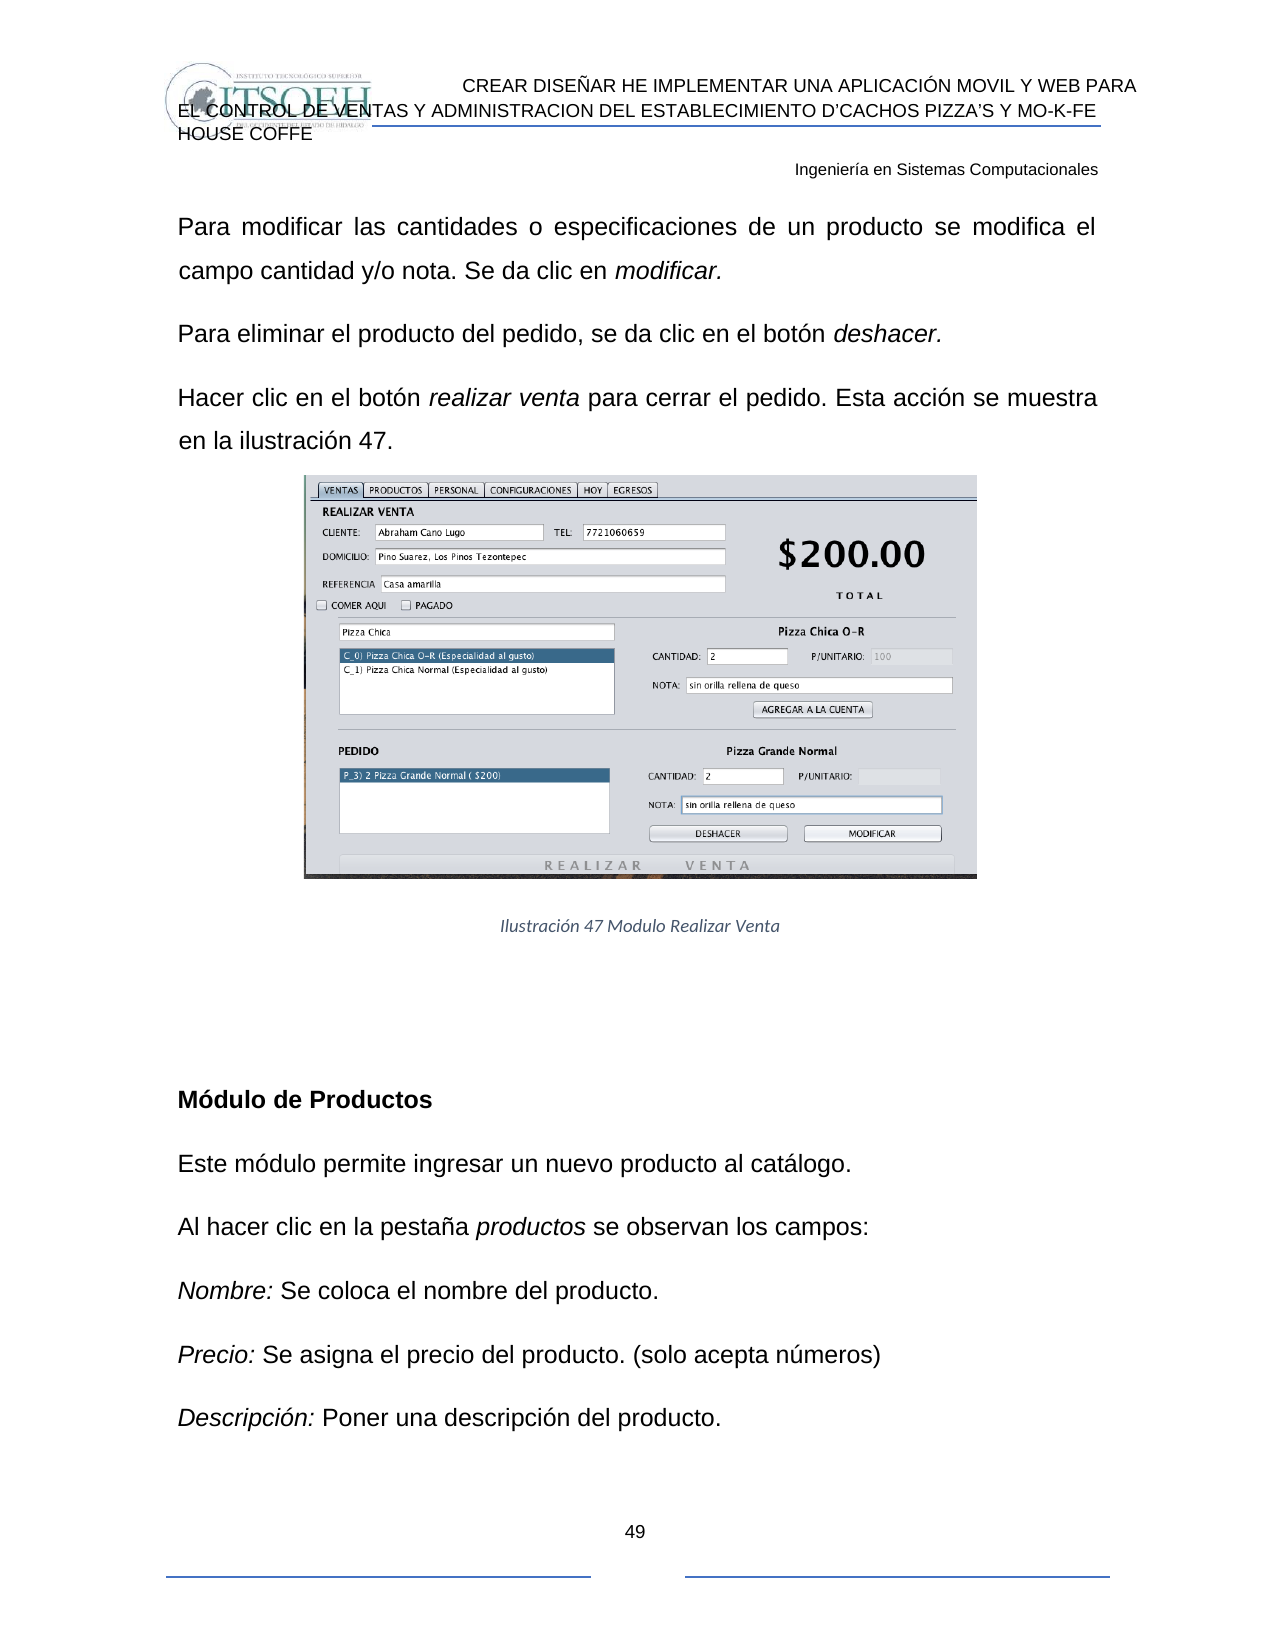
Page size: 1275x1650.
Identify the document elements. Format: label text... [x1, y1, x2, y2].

text Para eliminar el producto del pedido, se da clic en el botón deshacer. [177, 319, 1098, 348]
text Precio: Se asigna el precio del producto. (solo acepta números) [177, 1339, 1098, 1368]
text Hacer clic en el botón realizar venta para cerrar el pedido. Esta acción se muestra en la ilustración 47. [177, 383, 1098, 455]
picture [164, 61, 372, 139]
picture [194, 128, 203, 139]
text Para modificar las cantidades o especificaciones de un producto se modifica el campo cantidad y/o nota. Se da clic en modificar. [177, 212, 1098, 284]
text Nombre: Se coloca el nombre del producto. [177, 1276, 1098, 1305]
picture [303, 475, 977, 879]
text Módulo de Productos [177, 1085, 1098, 1114]
picture [265, 128, 274, 139]
text Al hacer clic en la pestaña productos se observan los campos: [177, 1212, 1098, 1241]
text Este módulo permite ingresar un nuevo producto al catálogo. [177, 1149, 1098, 1177]
text Descripción: Poner una descripción del producto. [177, 1403, 1098, 1432]
